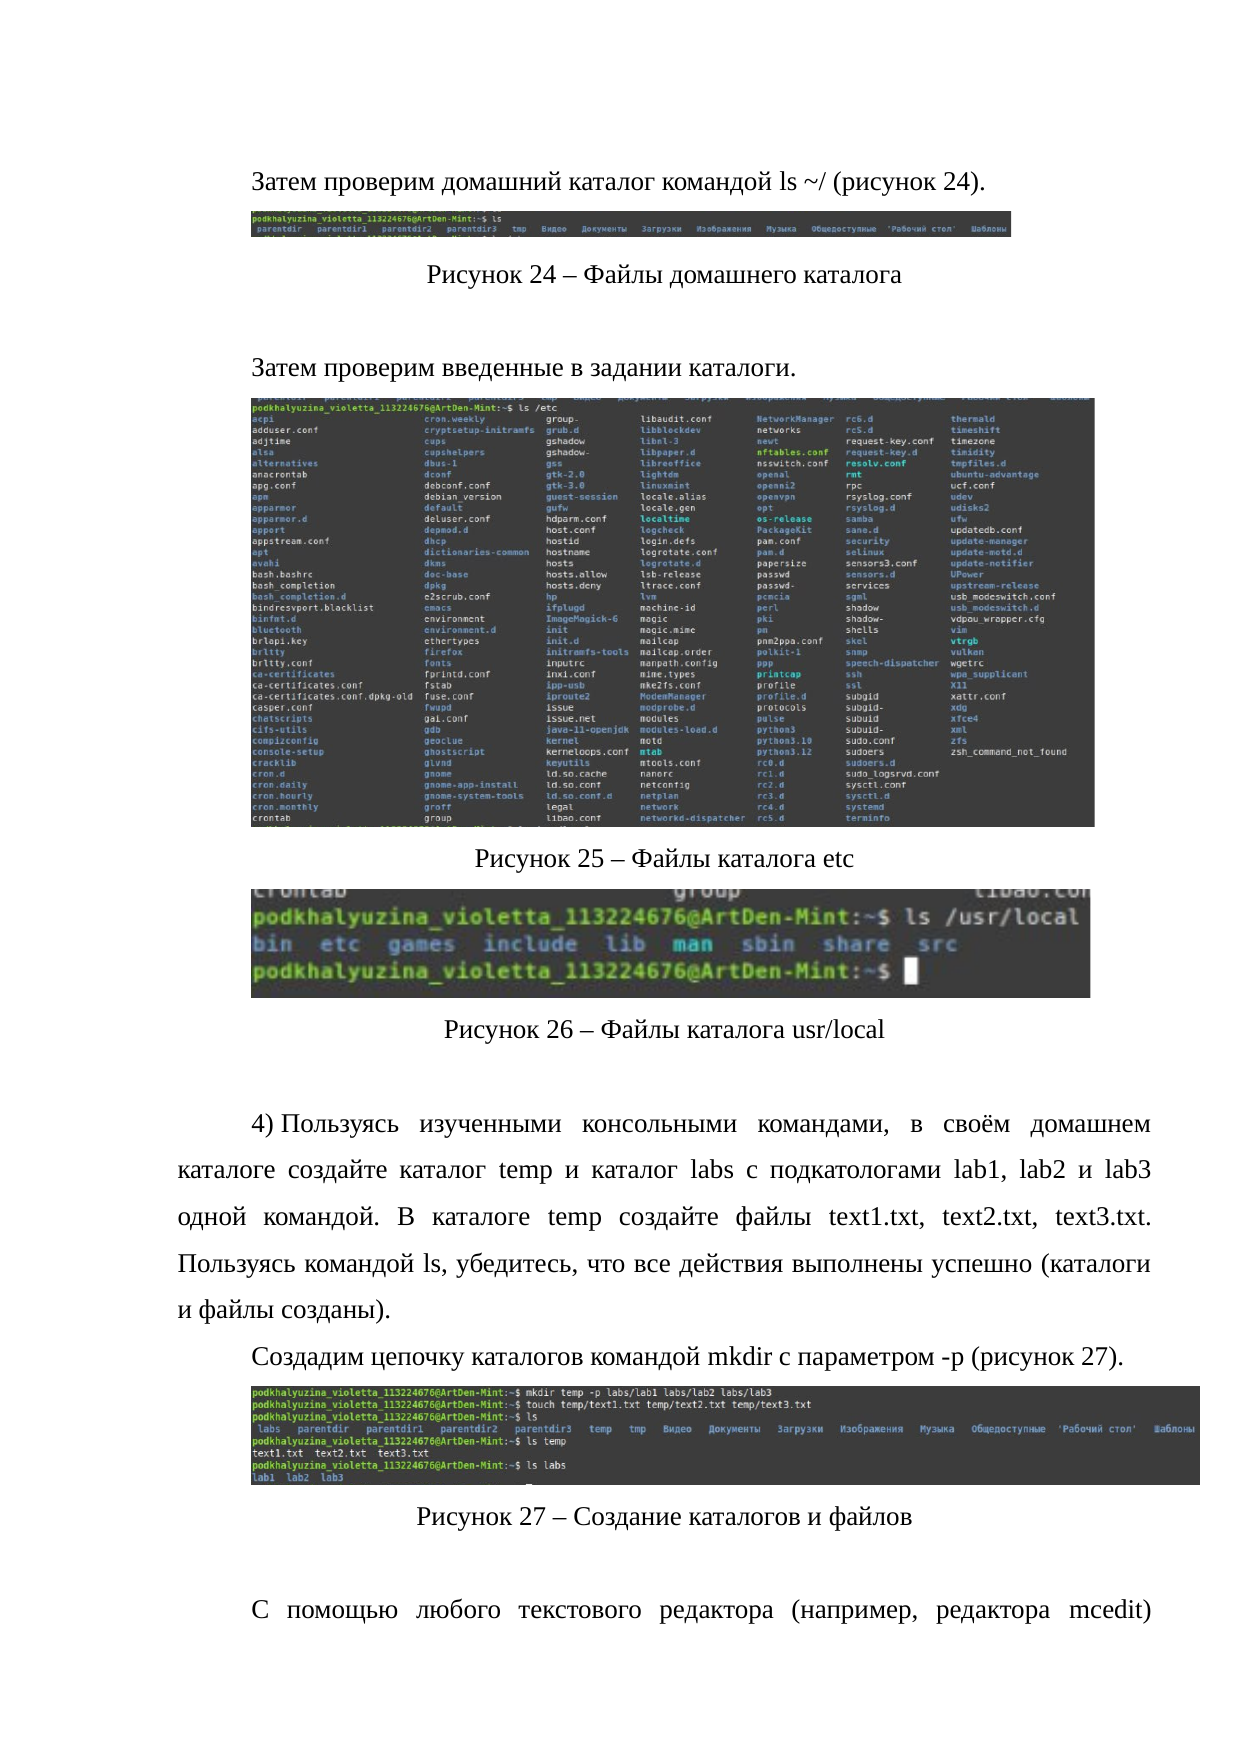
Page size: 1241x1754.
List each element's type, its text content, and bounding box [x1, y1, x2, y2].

text Затем проверим домашний каталог командой ls ~/ (рисунок 24). [177, 165, 1152, 196]
text Рисунок 24 – Файлы домашнего каталога [177, 258, 1152, 289]
picture [251, 211, 1012, 237]
picture [251, 398, 1095, 827]
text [177, 1593, 1152, 1624]
picture [251, 1386, 1200, 1485]
text Рисунок 27 – Создание каталогов и файлов [177, 1500, 1152, 1531]
text Создадим цепочку каталогов командой mkdir с параметром -p (рисунок 27). [251, 1340, 1152, 1371]
text Рисунок 26 – Файлы каталога usr/local [177, 1013, 1152, 1044]
text Затем проверим введенные в задании каталоги. [177, 351, 1152, 383]
picture [251, 889, 1091, 998]
list Пользуясь изученными консольными командами, в своём домашнем каталоге создайте каталог temp и каталог labs с подкатологами lab1, lab2 и lab3 одной командой. В каталоге temp создайте файлы text1.txt, text2.txt, text3.txt. Пользуясь командой ls, убедитесь, что все действия выполнены успешно (каталоги и файлы созданы). [177, 1107, 1152, 1324]
text Рисунок 25 – Файлы каталога etc [177, 842, 1152, 873]
